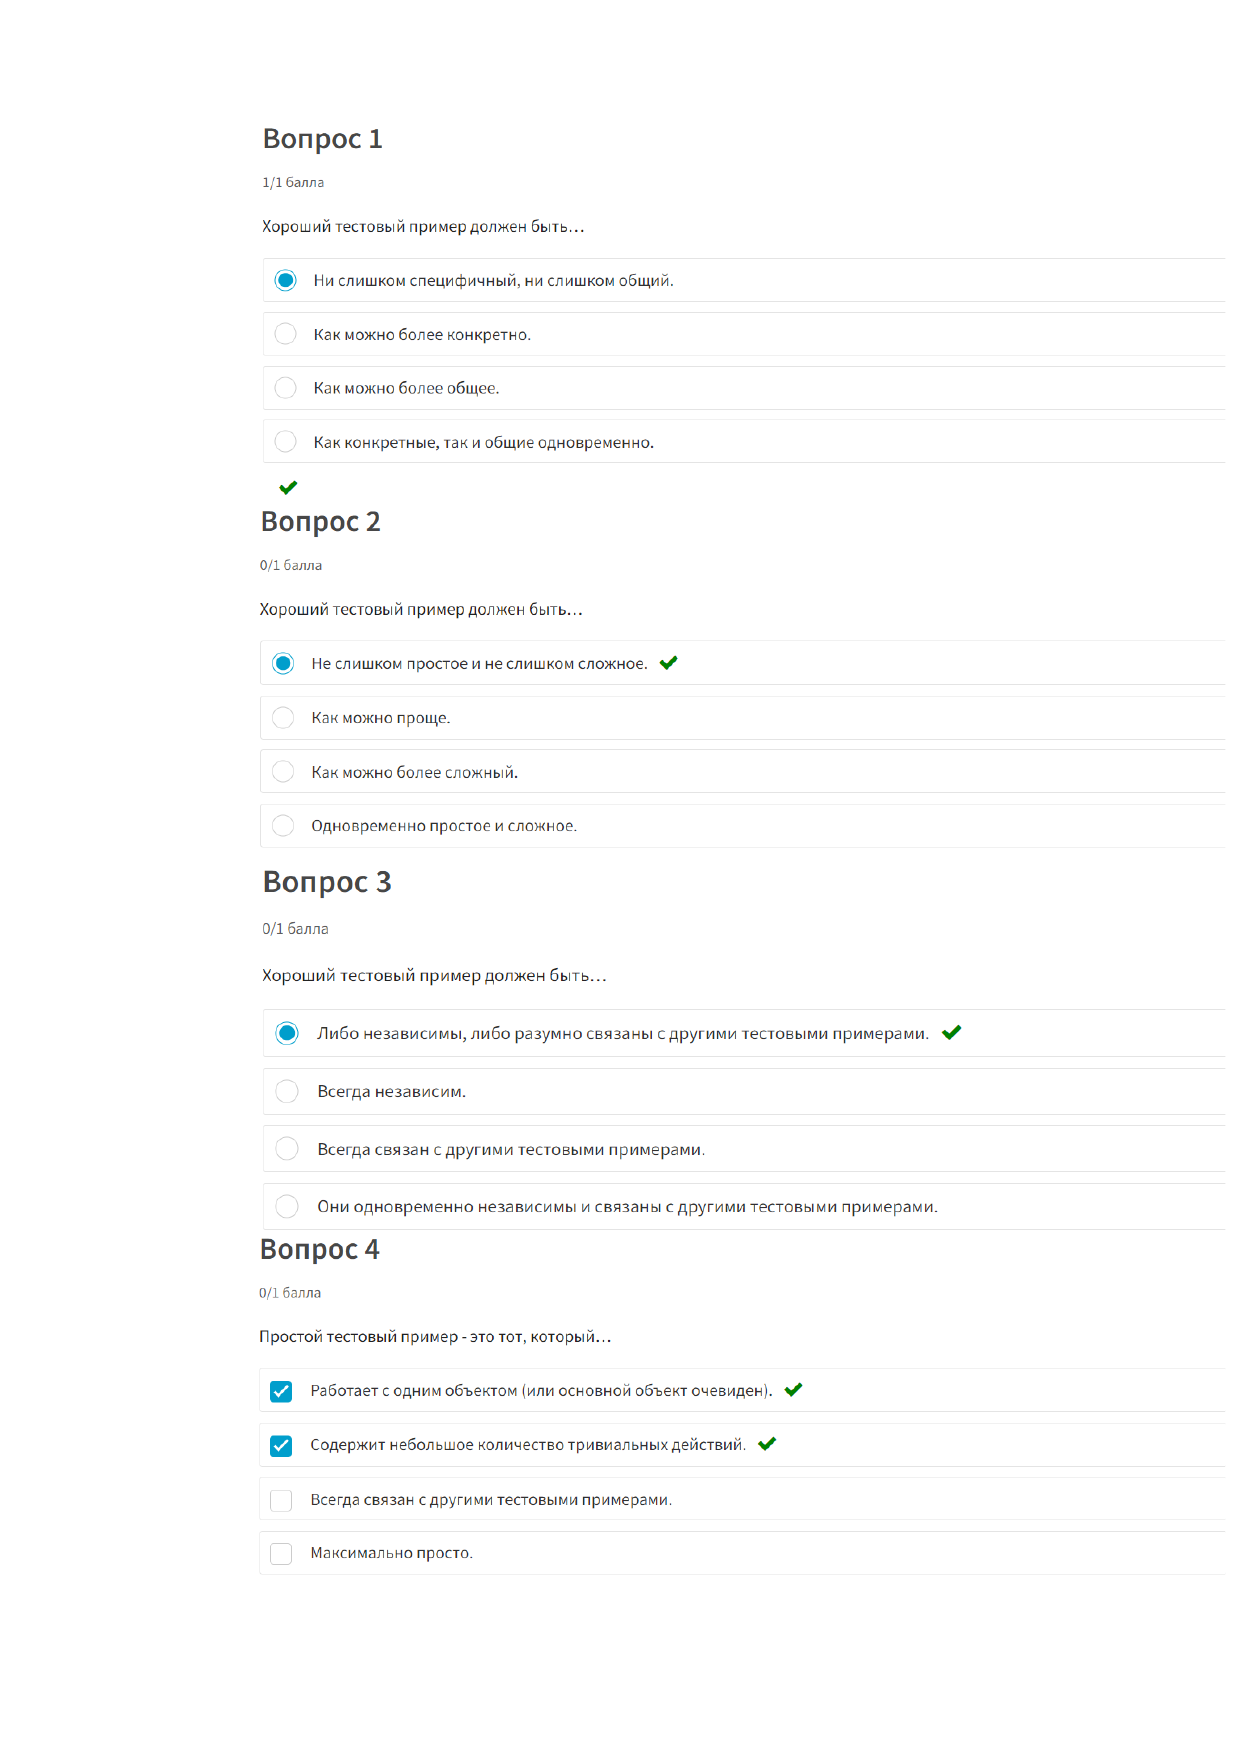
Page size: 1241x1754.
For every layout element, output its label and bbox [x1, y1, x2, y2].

picture [251, 118, 1226, 1583]
